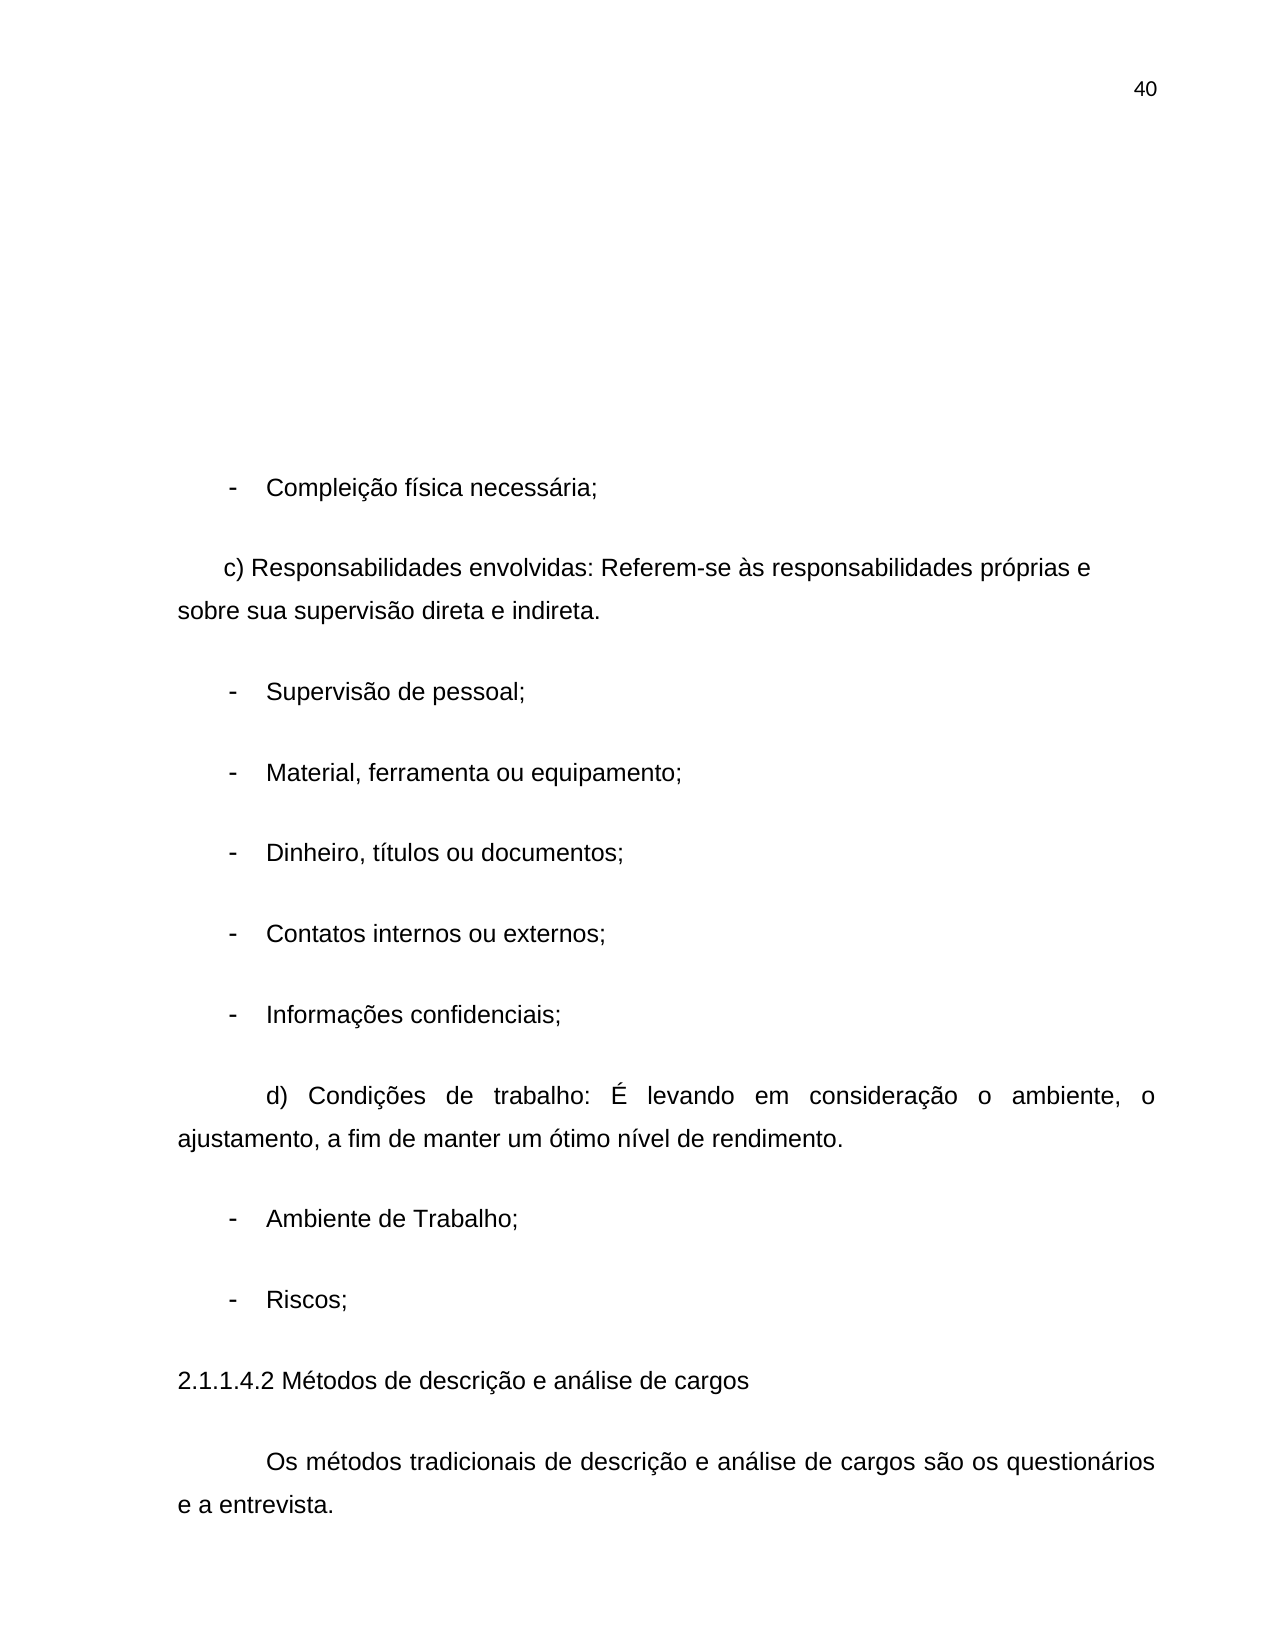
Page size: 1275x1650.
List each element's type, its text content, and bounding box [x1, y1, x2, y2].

text d) Condições de trabalho: É levando em consideração o ambiente, o ajustamento, a fim de manter um ótimo nível de rendimento. [177, 1081, 1157, 1152]
list Compleição física necessária; [228, 472, 1157, 501]
list Riscos; [228, 1285, 1157, 1314]
list Dinheiro, títulos ou documentos; [228, 838, 1157, 867]
list Material, ferramenta ou equipamento; [228, 758, 1157, 787]
list Informações confidenciais; [228, 1000, 1157, 1029]
text 2.1.1.4.2 Métodos de descrição e análise de cargos [177, 1366, 1157, 1394]
list Supervisão de pessoal; [228, 677, 1157, 706]
list Ambiente de Trabalho; [228, 1204, 1157, 1233]
text c) Responsabilidades envolvidas: Referem-se às responsabilidades próprias e sobre sua supervisão direta e indireta. [177, 553, 1157, 625]
text Os métodos tradicionais de descrição e análise de cargos são os questionários e a entrevista. [177, 1446, 1157, 1518]
list Contatos internos ou externos; [228, 919, 1157, 948]
